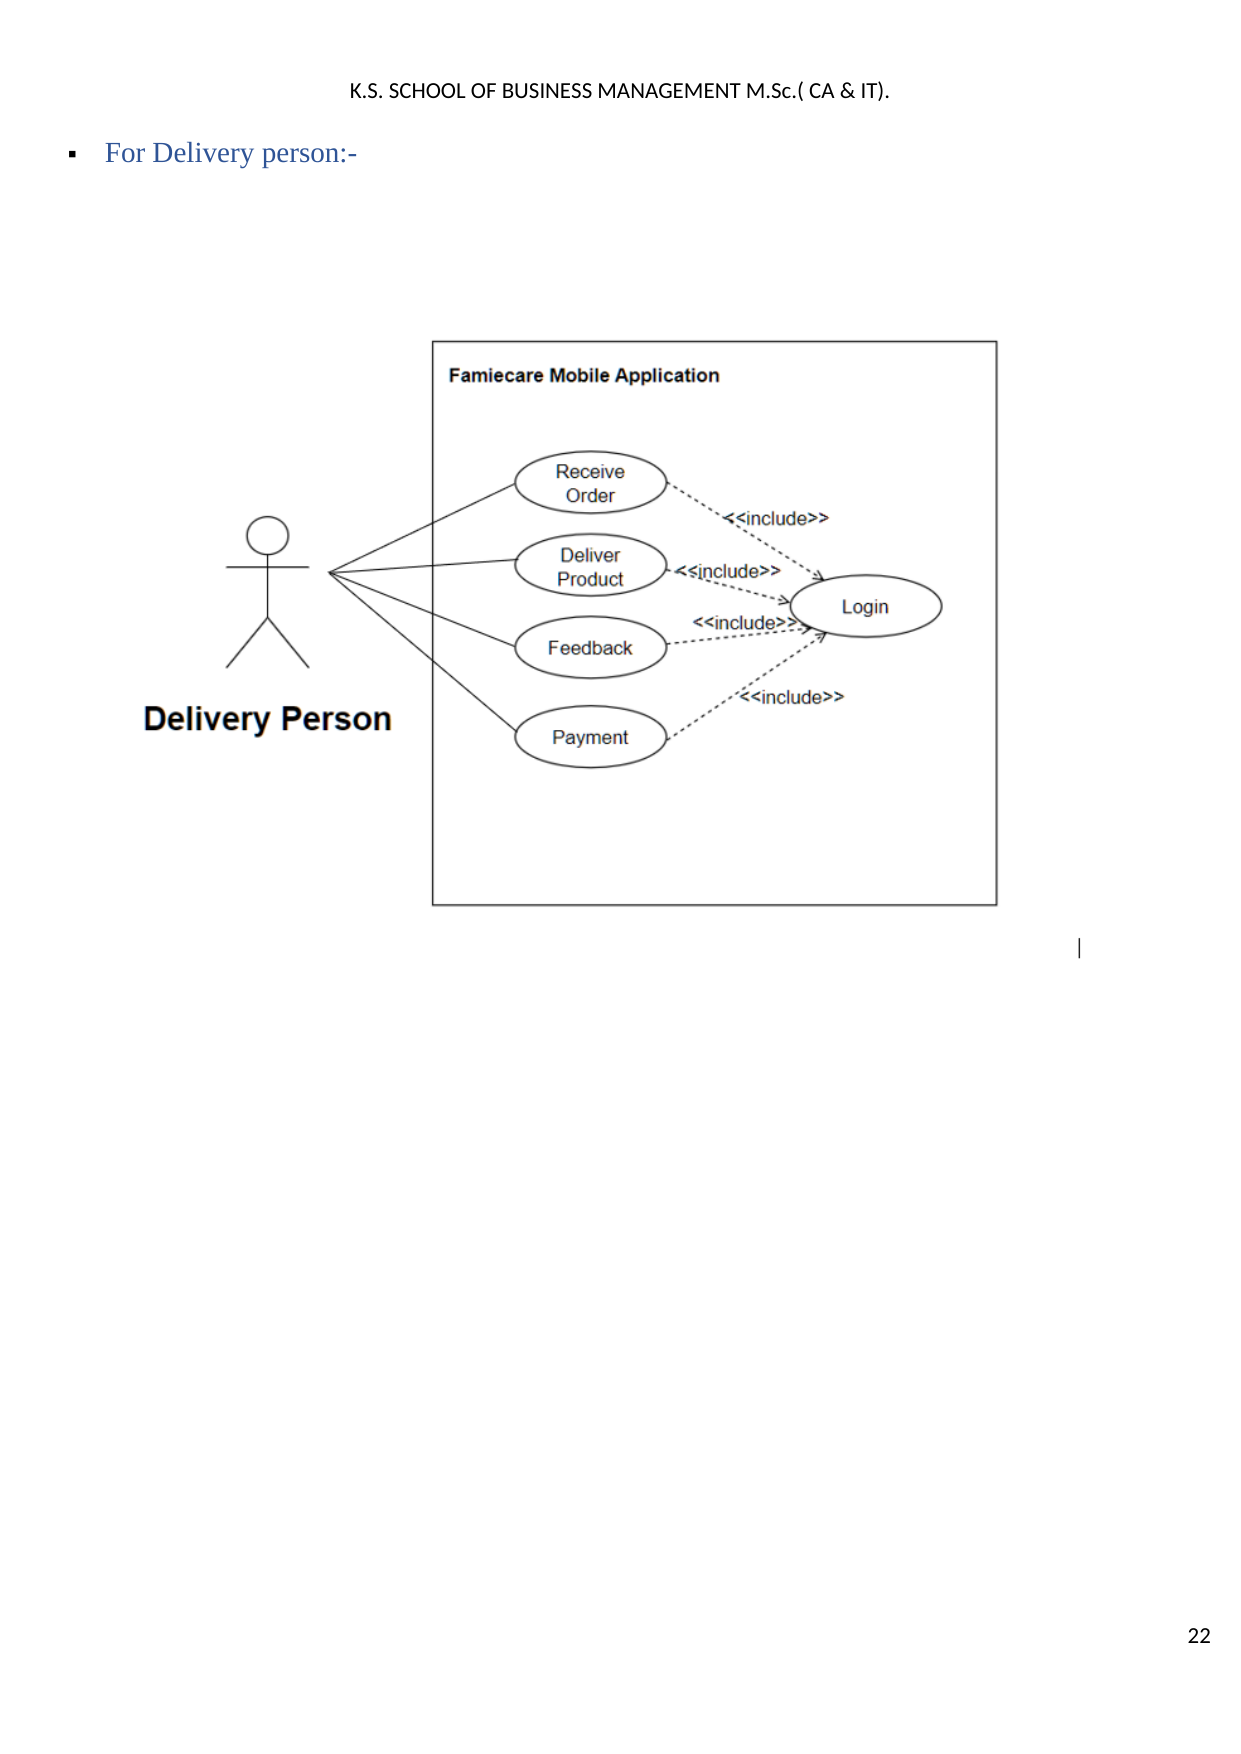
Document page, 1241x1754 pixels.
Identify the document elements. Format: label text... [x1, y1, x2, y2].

list For Delivery person:- [67, 135, 1181, 168]
picture [141, 259, 1099, 976]
